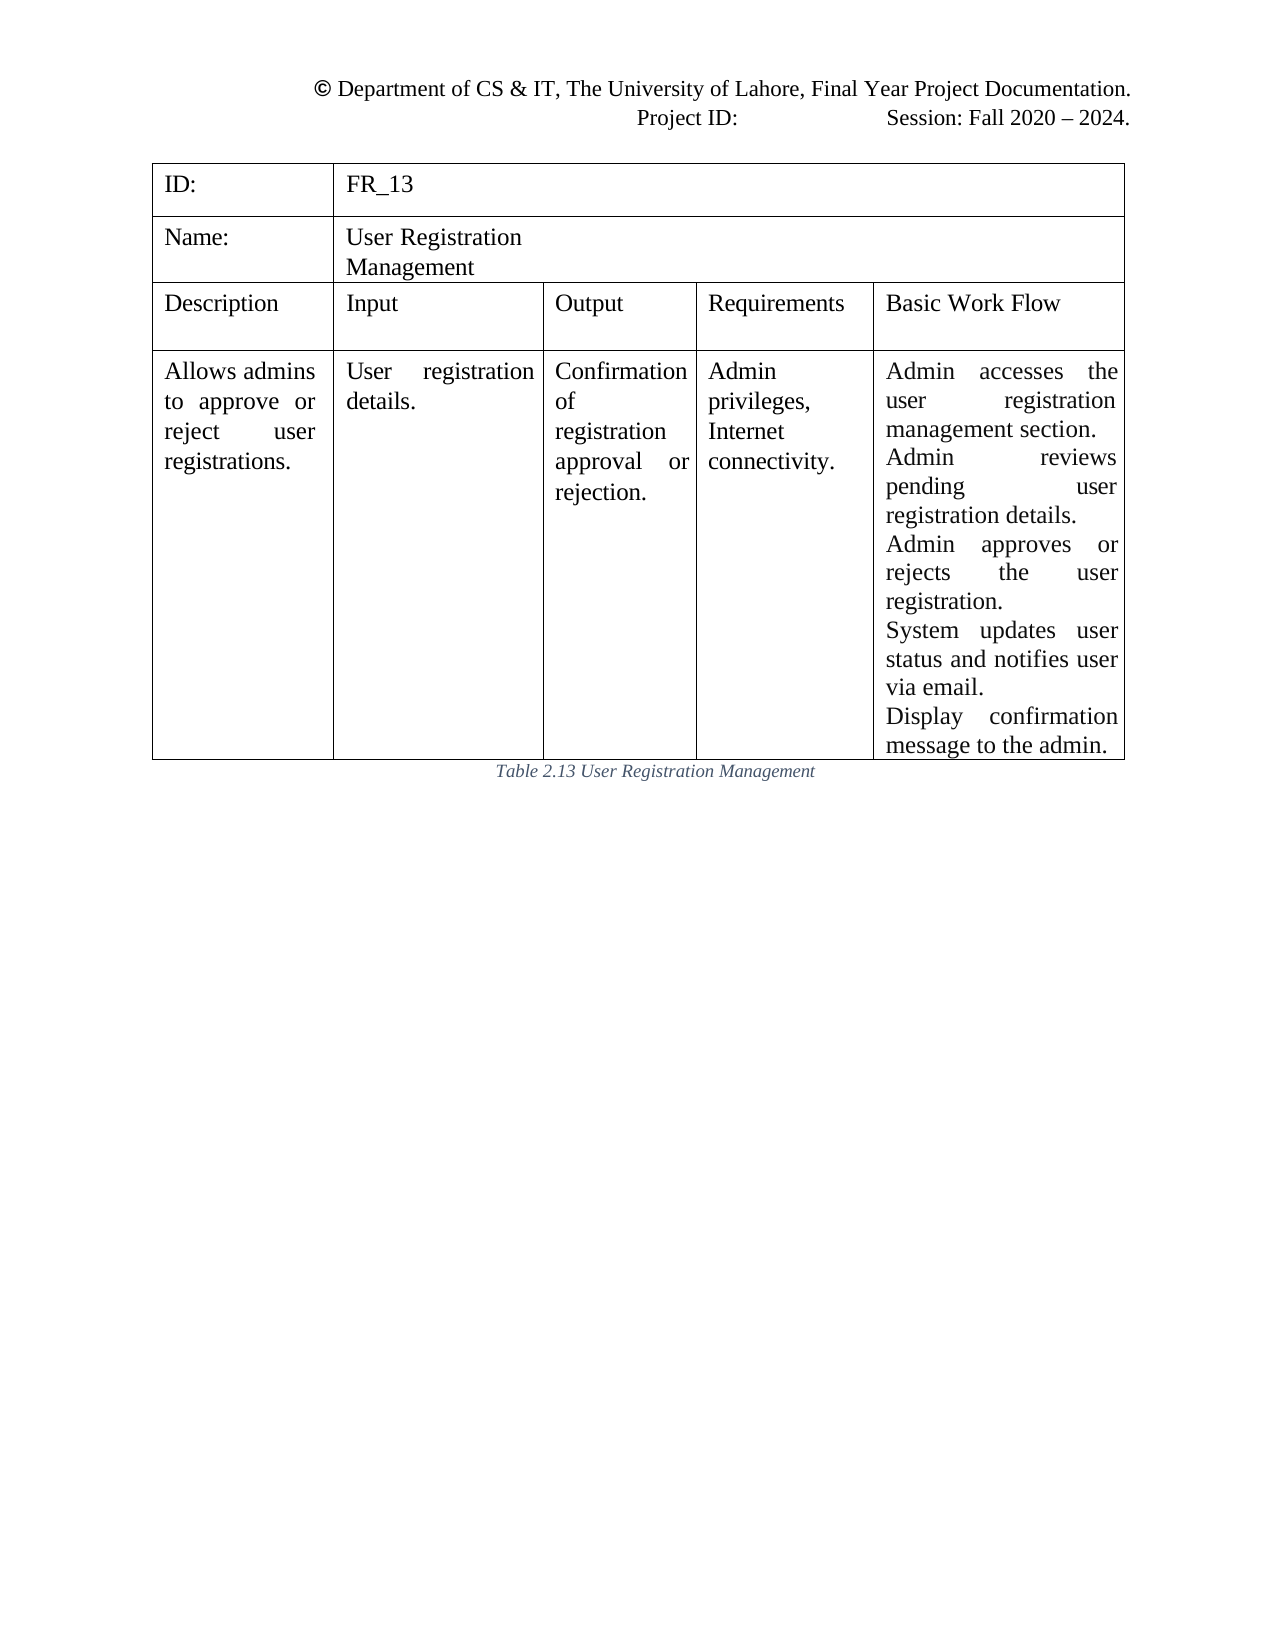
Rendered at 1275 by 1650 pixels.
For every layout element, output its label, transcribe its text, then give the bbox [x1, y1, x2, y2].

table_cell Admin accesses the user registration management section. Admin reviews pending user registration details. Admin approves or rejects the user registration. System updates user status and notifies user via email. Display confirmation message to the admin. [874, 351, 1124, 759]
table_cell User registration details. [334, 351, 543, 759]
table_header ID: [153, 164, 333, 216]
table_cell Allows admins to approve or reject user registrations. [153, 351, 333, 759]
table_cell Input [334, 283, 543, 349]
table_cell Basic Work Flow [874, 283, 1124, 349]
table_cell Output [544, 283, 696, 349]
table_cell Confirmation of registration approval or rejection. [544, 351, 696, 759]
table_cell Name: [153, 217, 333, 282]
text Table 2.13 User Registration Management [137, 760, 1175, 781]
table_cell Admin privileges, Internet connectivity. [697, 351, 873, 759]
table_header FR_13 [334, 164, 1124, 216]
table_cell Requirements [697, 283, 873, 349]
table_cell User Registration Management [334, 217, 1124, 282]
table_cell Description [153, 283, 333, 349]
